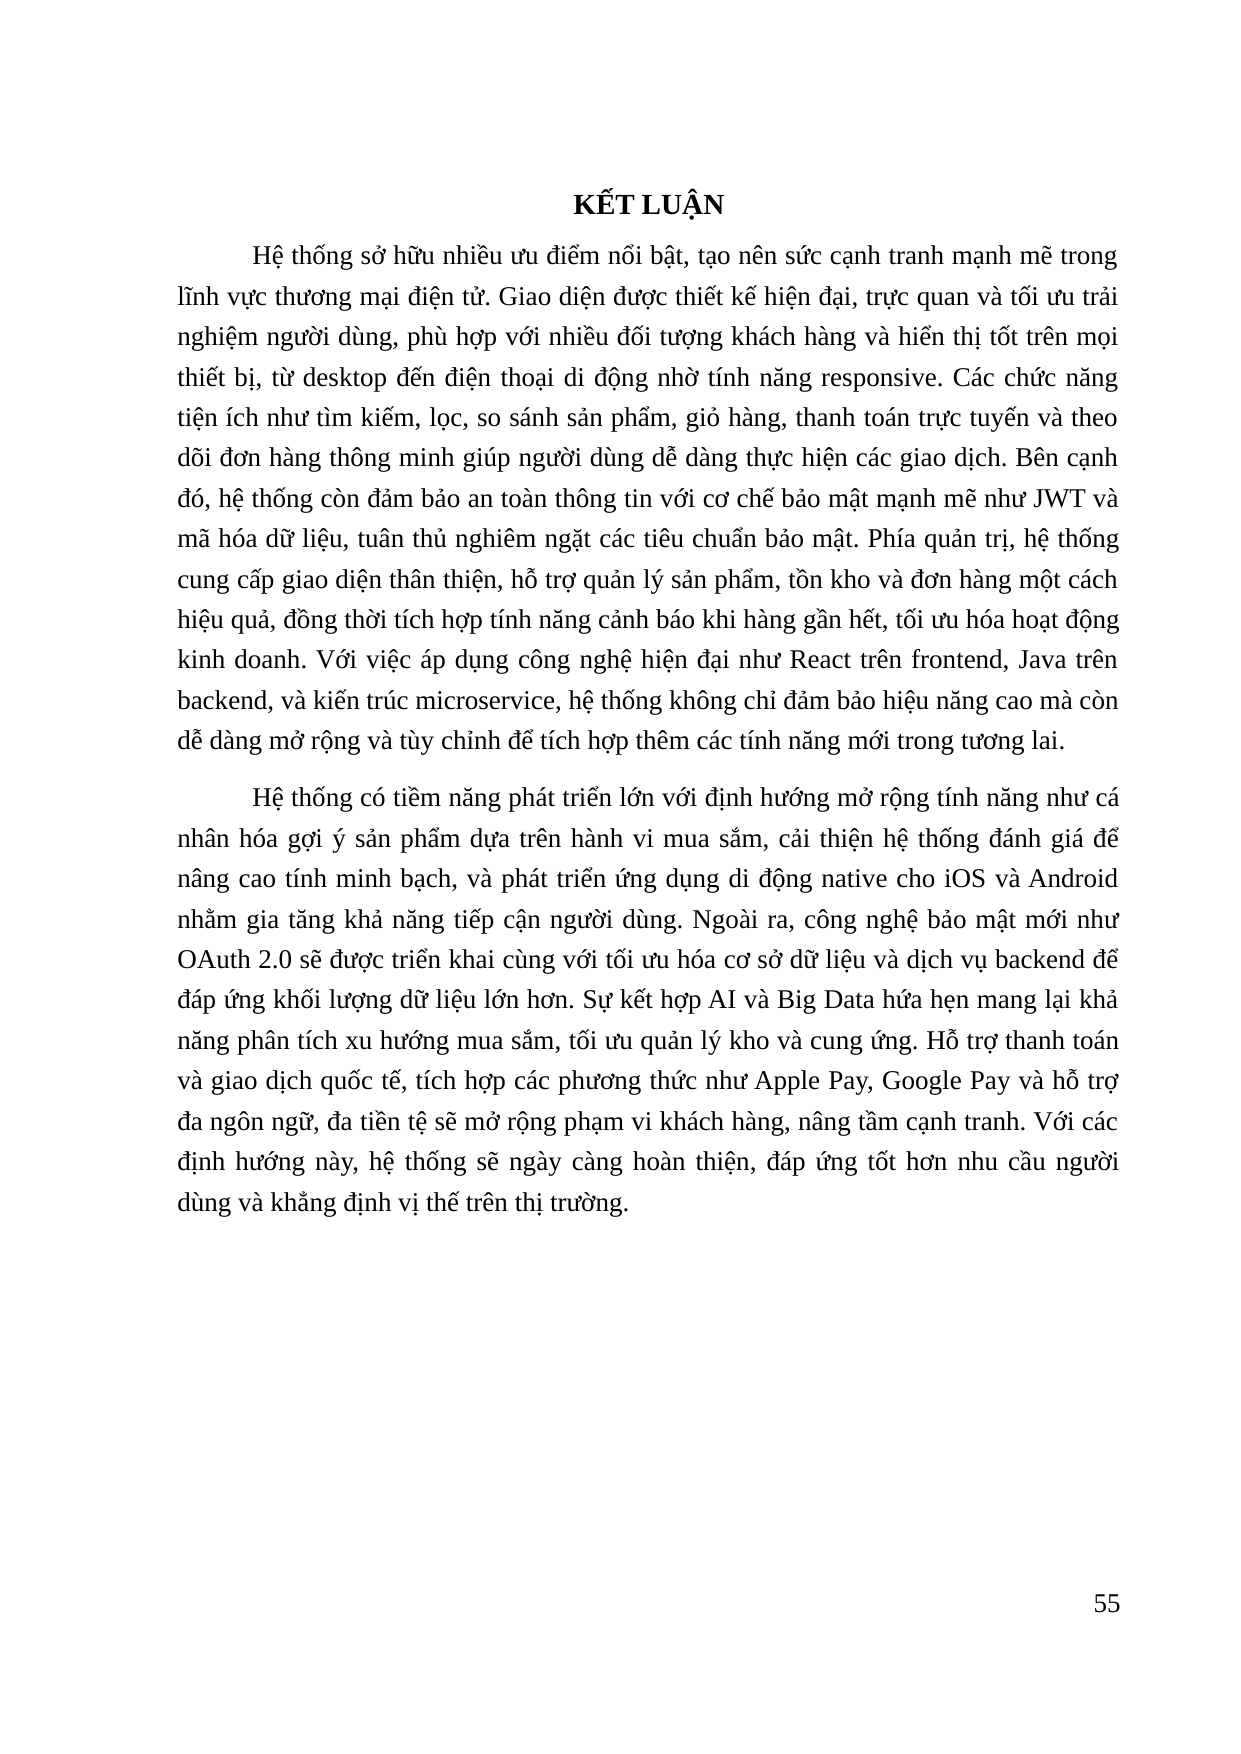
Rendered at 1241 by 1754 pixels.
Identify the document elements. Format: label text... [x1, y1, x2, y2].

text Hệ thống có tiềm năng phát triển lớn với định hướng mở rộng tính năng như cá nhân hóa gợi ý sản phẩm dựa trên hành vi mua sắm, cải thiện hệ thống đánh giá để nâng cao tính minh bạch, và phát triển ứng dụng di động native cho iOS và Android nhằm gia tăng khả năng tiếp cận người dùng. Ngoài ra, công nghệ bảo mật mới như OAuth 2.0 sẽ được triển khai cùng với tối ưu hóa cơ sở dữ liệu và dịch vụ backend để đáp ứng khối lượng dữ liệu lớn hơn. Sự kết hợp AI và Big Data hứa hẹn mang lại khả năng phân tích xu hướng mua sắm, tối ưu quản lý kho và cung ứng. Hỗ trợ thanh toán và giao dịch quốc tế, tích hợp các phương thức như Apple Pay, Google Pay và hỗ trợ đa ngôn ngữ, đa tiền tệ sẽ mở rộng phạm vi khách hàng, nâng tầm cạnh tranh. Với các định hướng này, hệ thống sẽ ngày càng hoàn thiện, đáp ứng tốt hơn nhu cầu người dùng và khẳng định vị thế trên thị trường. [177, 781, 1120, 1217]
text Hệ thống sở hữu nhiều ưu điểm nổi bật, tạo nên sức cạnh tranh mạnh mẽ trong lĩnh vực thương mại điện tử. Giao diện được thiết kế hiện đại, trực quan và tối ưu trải nghiệm người dùng, phù hợp với nhiều đối tượng khách hàng và hiển thị tốt trên mọi thiết bị, từ desktop đến điện thoại di động nhờ tính năng responsive. Các chức năng tiện ích như tìm kiếm, lọc, so sánh sản phẩm, giỏ hàng, thanh toán trực tuyến và theo dõi đơn hàng thông minh giúp người dùng dễ dàng thực hiện các giao dịch. Bên cạnh đó, hệ thống còn đảm bảo an toàn thông tin với cơ chế bảo mật mạnh mẽ như JWT và mã hóa dữ liệu, tuân thủ nghiêm ngặt các tiêu chuẩn bảo mật. Phía quản trị, hệ thống cung cấp giao diện thân thiện, hỗ trợ quản lý sản phẩm, tồn kho và đơn hàng một cách hiệu quả, đồng thời tích hợp tính năng cảnh báo khi hàng gần hết, tối ưu hóa hoạt động kinh doanh. Với việc áp dụng công nghệ hiện đại như React trên frontend, Java trên backend, và kiến trúc microservice, hệ thống không chỉ đảm bảo hiệu năng cao mà còn dễ dàng mở rộng và tùy chỉnh để tích hợp thêm các tính năng mới trong tương lai. [177, 239, 1120, 756]
subtitle KẾT LUẬN [177, 187, 1120, 221]
